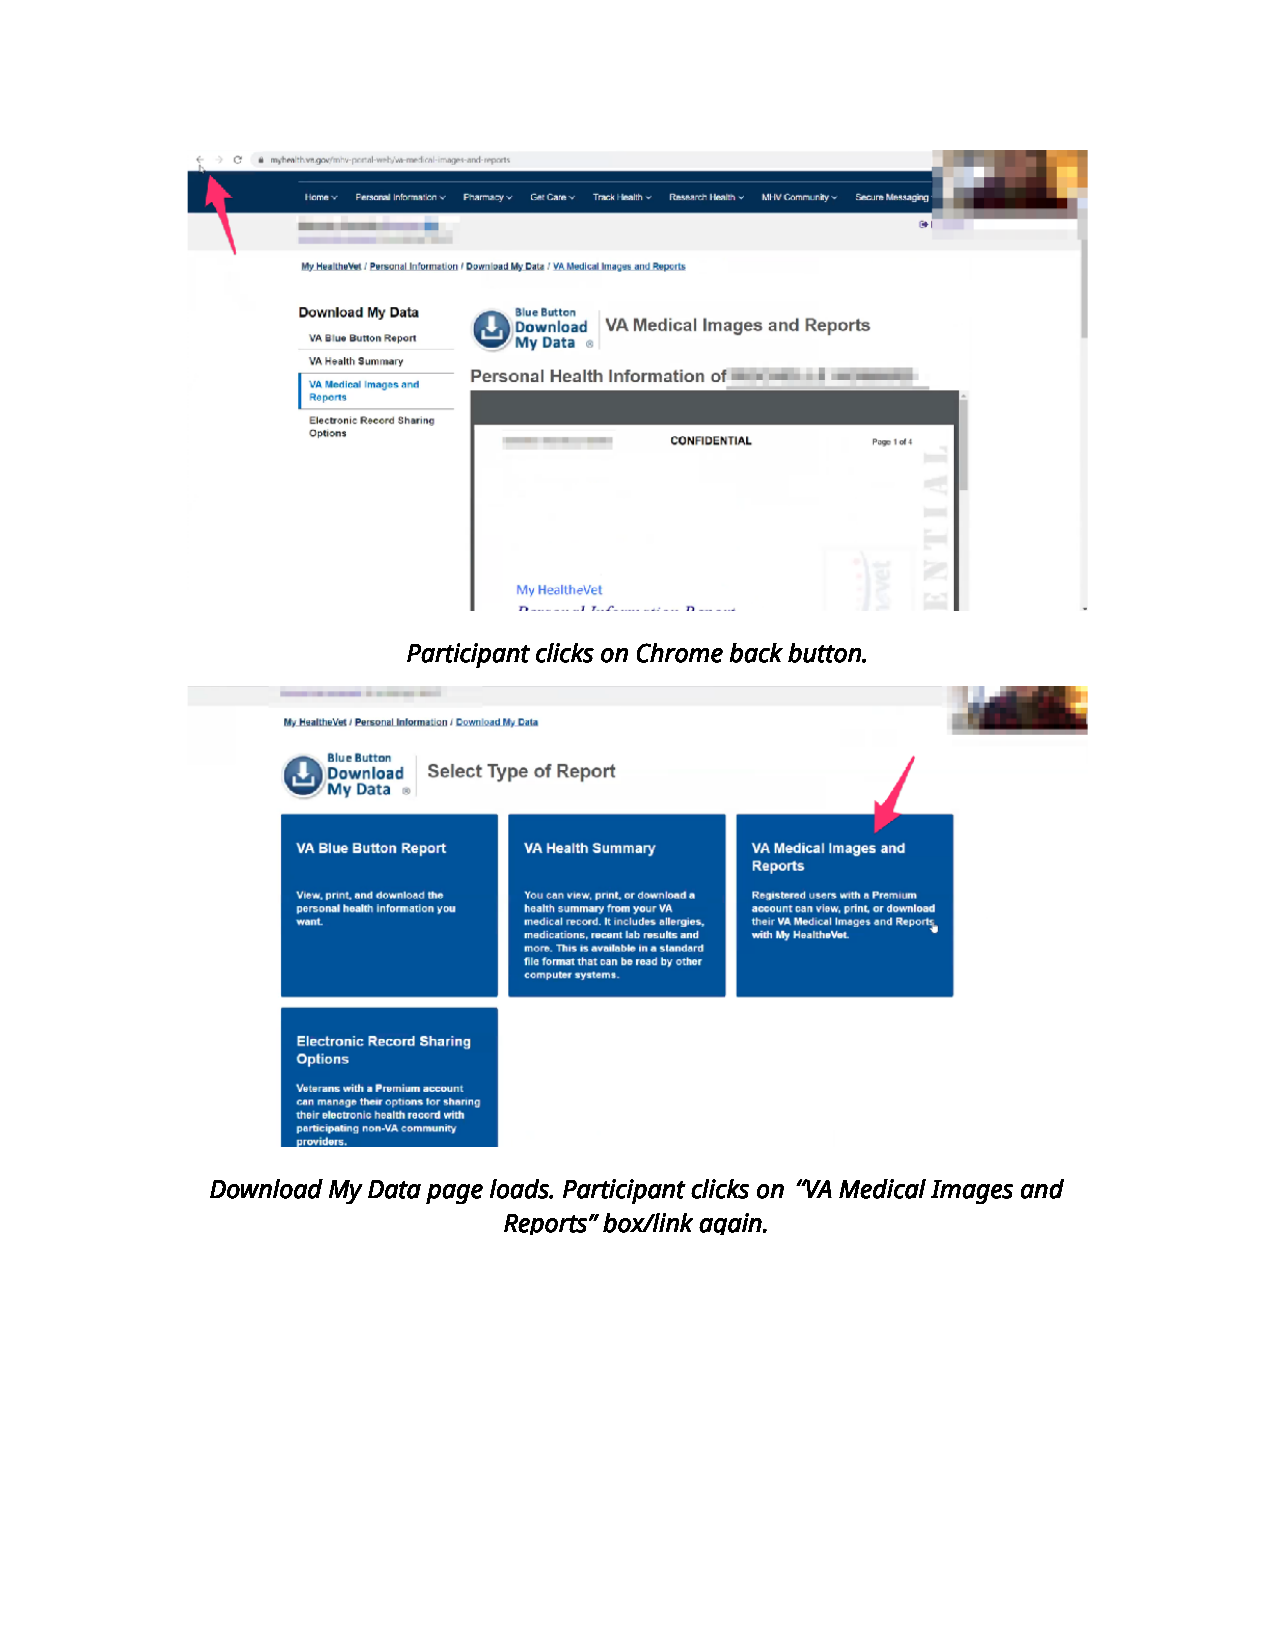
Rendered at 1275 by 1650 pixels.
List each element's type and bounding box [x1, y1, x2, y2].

picture [187, 150, 1088, 611]
picture [187, 686, 1088, 1147]
